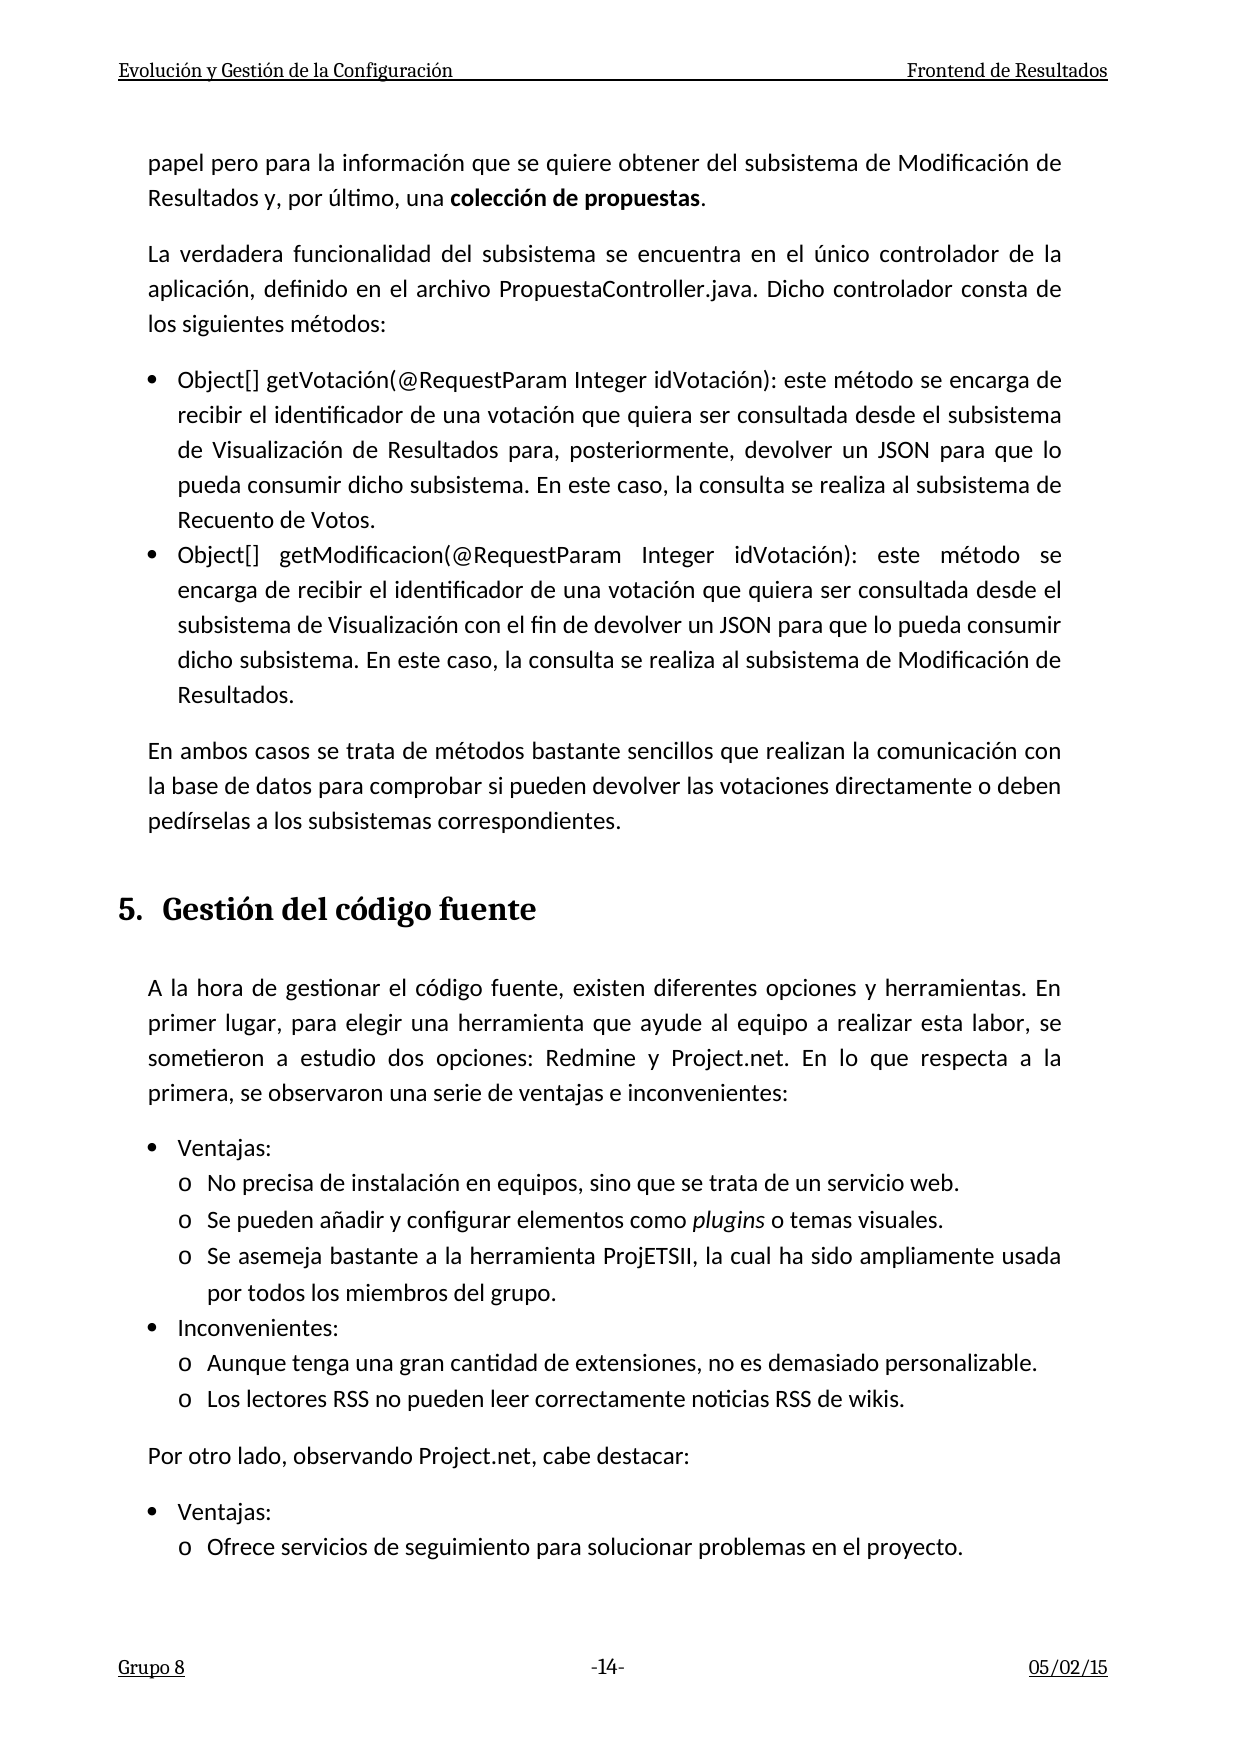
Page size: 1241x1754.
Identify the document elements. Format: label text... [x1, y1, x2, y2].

list Aunque tenga una gran cantidad de extensiones, no es demasiado personalizable. [177, 1347, 1063, 1378]
list Los lectores RSS no pueden leer correctamente noticias RSS de wikis. [177, 1383, 1063, 1415]
list No precisa de instalación en equipos, sino que se trata de un servicio web. [177, 1167, 1063, 1199]
text A la hora de gestionar el código fuente, existen diferentes opciones y herramientas. En primer lugar, para elegir una herramienta que ayude al equipo a realizar esta labor, se sometieron a estudio dos opciones: Redmine y Project.net. En lo que respecta a la primera, se observaron una serie de ventajas e inconvenientes: [148, 972, 1063, 1107]
list Ofrece servicios de seguimiento para solucionar problemas en el proyecto. [177, 1531, 1063, 1563]
list Object[] getModificacion(@RequestParam Integer idVotación): este método se encarga de recibir el identificador de una votación que quiera ser consultada desde el subsistema de Visualización con el fin de devolver un JSON para que lo pueda consumir dicho subsistema. En este caso, la consulta se realiza al subsistema de Modificación de Resultados. [148, 539, 1063, 710]
text Por otro lado, observando Project.net, cabe destacar: [148, 1440, 1063, 1471]
text La verdadera funcionalidad del subsistema se encuentra en el único controlador de la aplicación, definido en el archivo PropuestaController.java. Dicho controlador consta de los siguientes métodos: [148, 238, 1063, 339]
text En ambos casos se trata de métodos bastante sencillos que realizan la comunicación con la base de datos para comprobar si pueden devolver las votaciones directamente o deben pedírselas a los subsistemas correspondientes. [148, 735, 1063, 836]
list Se asemeja bastante a la herramienta ProjETSII, la cual ha sido ampliamente usada por todos los miembros del grupo. [177, 1240, 1063, 1307]
list Inconvenientes: [148, 1312, 1063, 1342]
list Ventajas: [148, 1132, 1063, 1163]
subtitle Gestión del código fuente [118, 890, 1063, 928]
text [148, 148, 1063, 213]
list Ventajas: [148, 1496, 1063, 1527]
list Object[] getVotación(@RequestParam Integer idVotación): este método se encarga de recibir el identificador de una votación que quiera ser consultada desde el subsistema de Visualización de Resultados para, posteriormente, devolver un JSON para que lo pueda consumir dicho subsistema. En este caso, la consulta se realiza al subsistema de Recuento de Votos. [148, 364, 1063, 535]
list Se pueden añadir y configurar elementos como plugins o temas visuales. [177, 1204, 1063, 1236]
